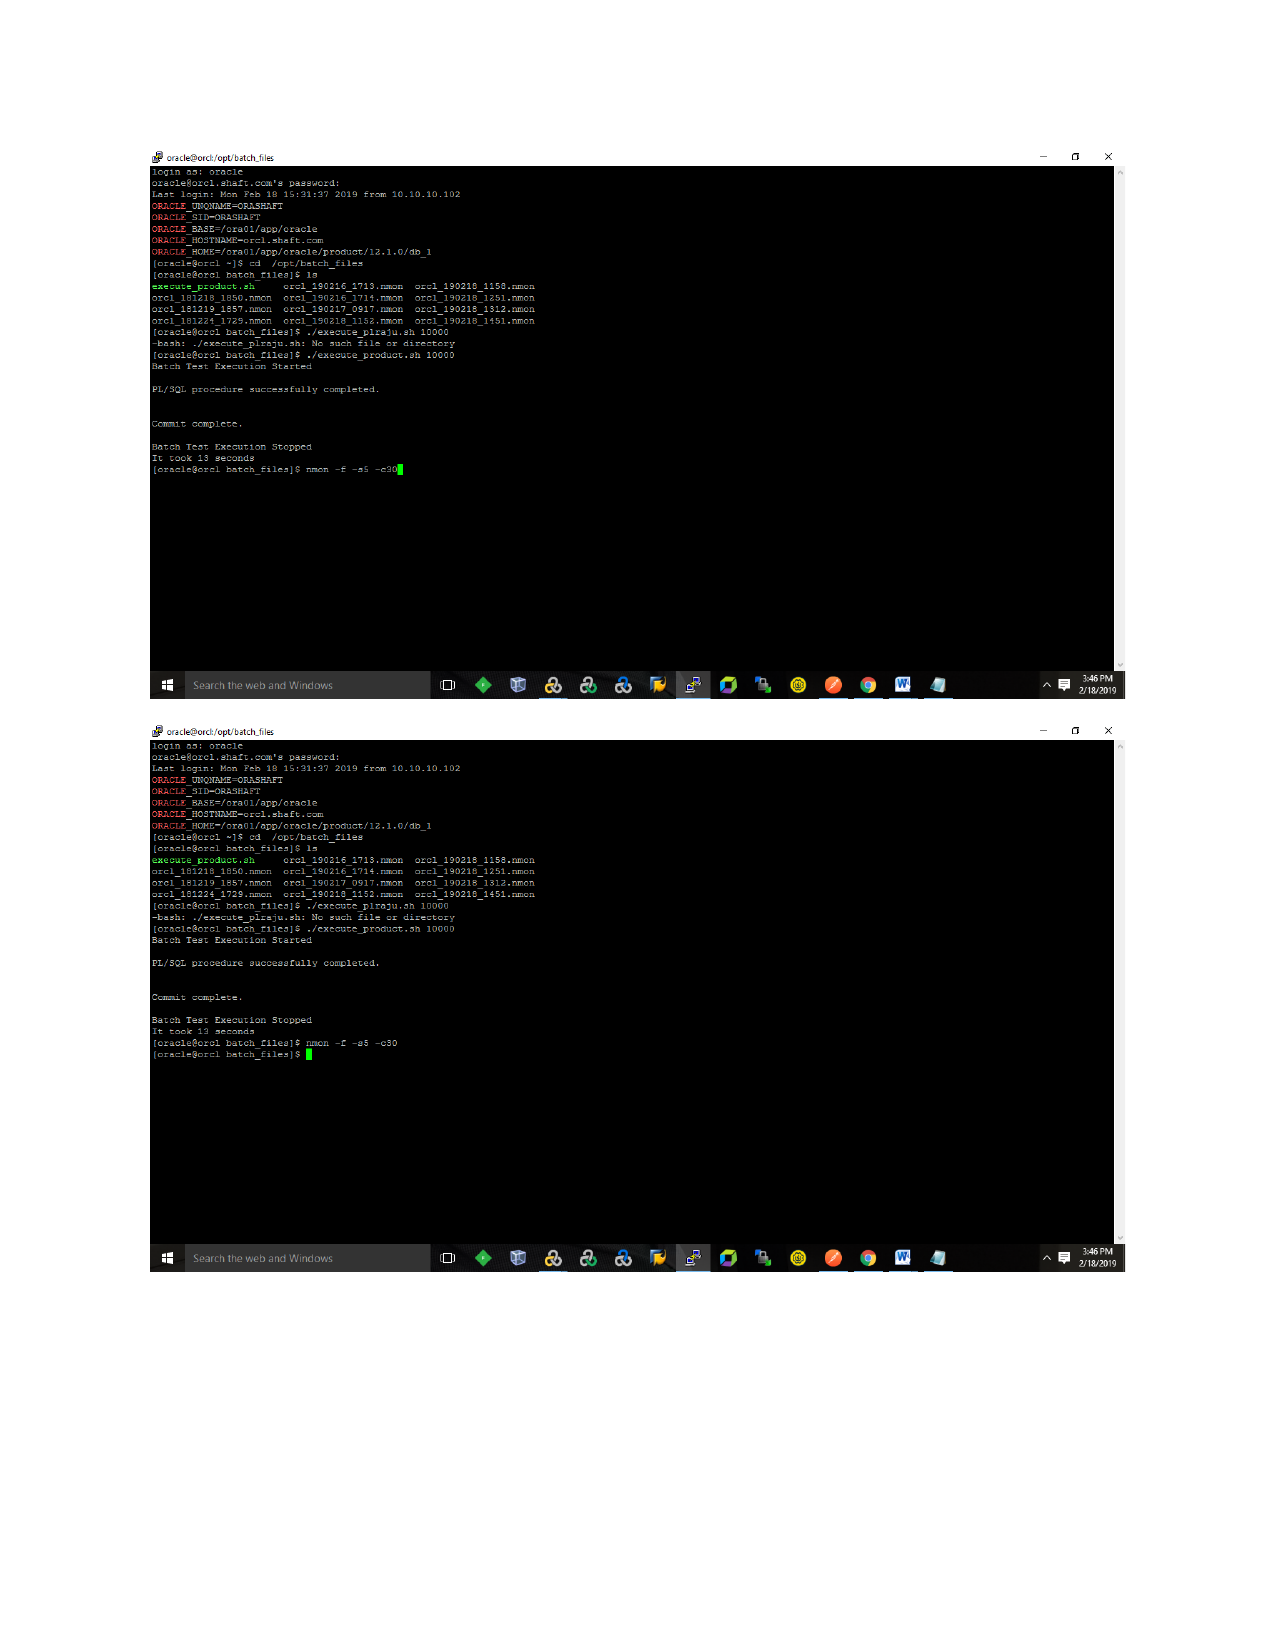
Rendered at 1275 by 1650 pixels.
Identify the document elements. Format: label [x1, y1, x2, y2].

picture [150, 723, 1125, 1272]
picture [150, 150, 1125, 699]
